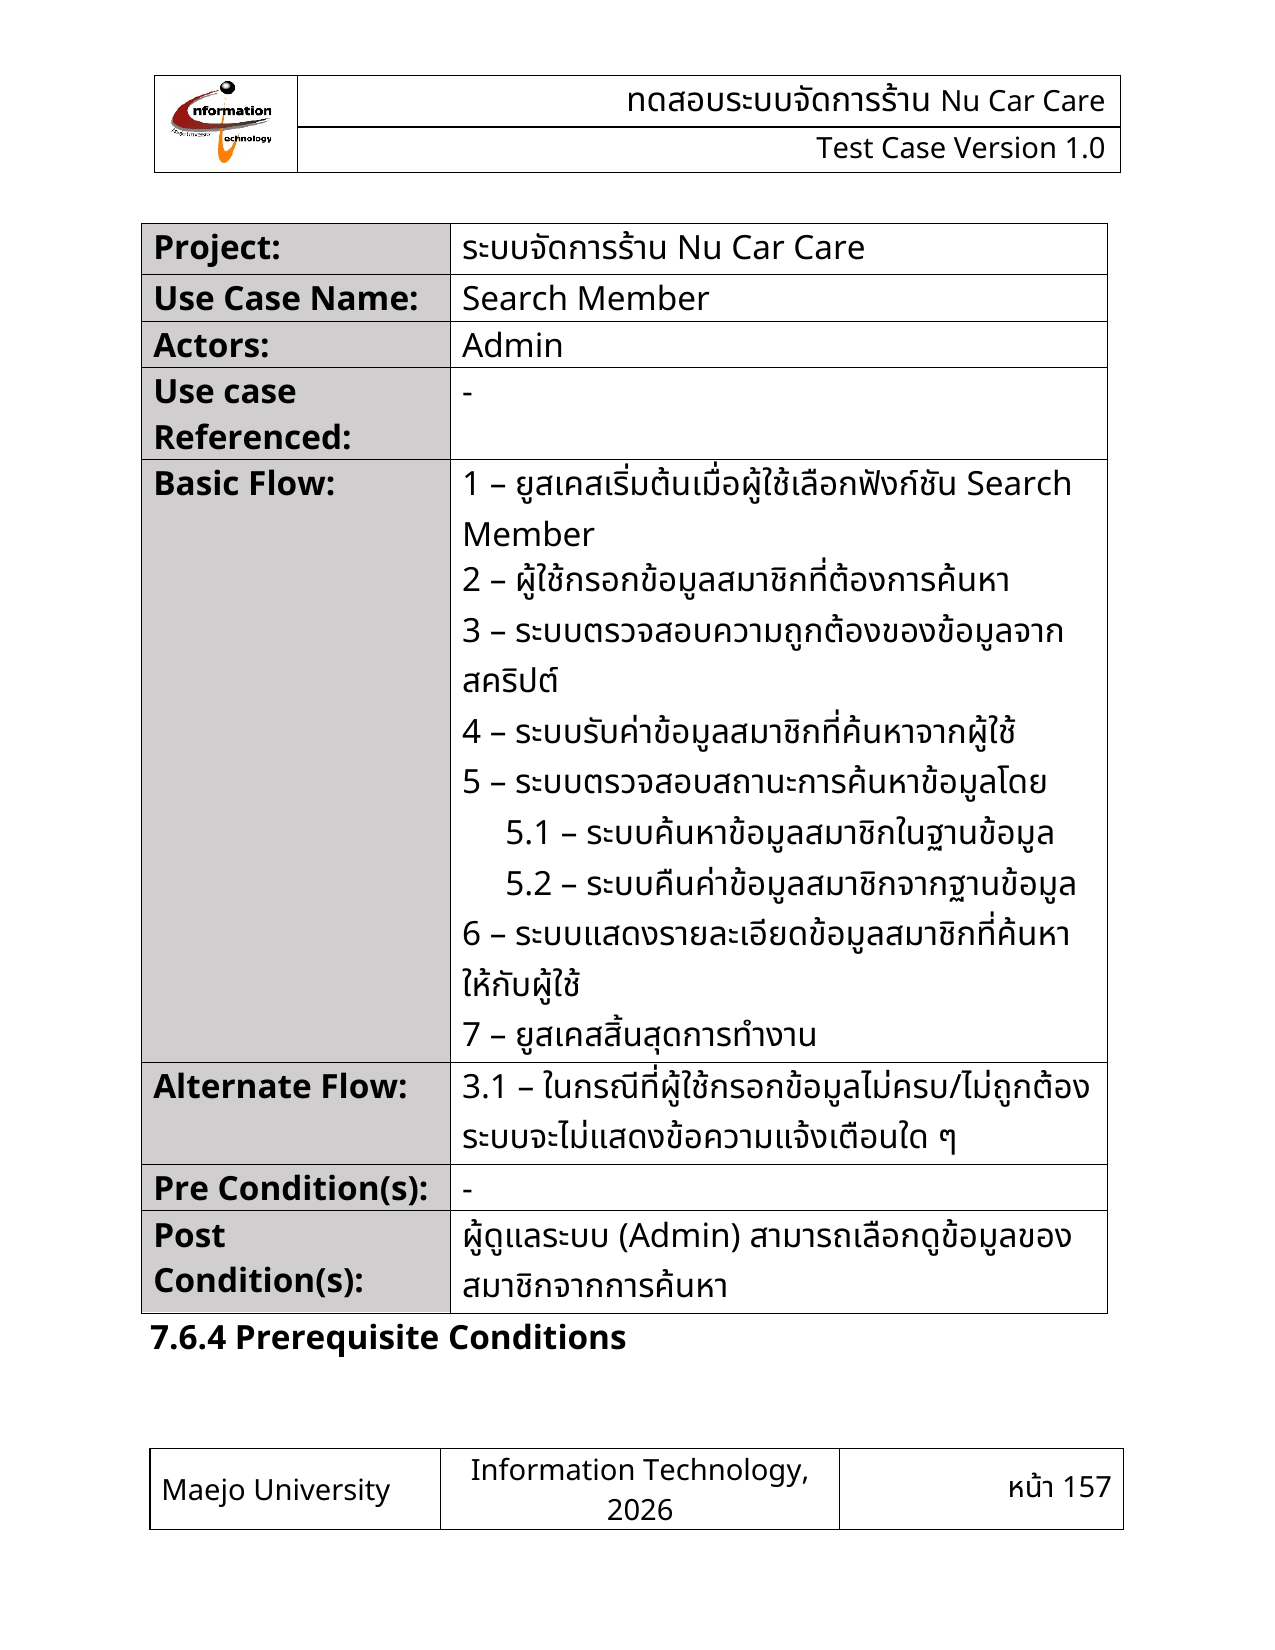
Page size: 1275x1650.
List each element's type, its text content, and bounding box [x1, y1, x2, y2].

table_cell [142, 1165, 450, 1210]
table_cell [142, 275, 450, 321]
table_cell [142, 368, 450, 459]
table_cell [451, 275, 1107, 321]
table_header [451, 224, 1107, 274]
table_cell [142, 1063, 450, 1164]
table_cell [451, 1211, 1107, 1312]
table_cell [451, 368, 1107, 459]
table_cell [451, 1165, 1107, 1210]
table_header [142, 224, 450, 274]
text 7.6.4 Prerequisite Conditions [150, 218, 1125, 1359]
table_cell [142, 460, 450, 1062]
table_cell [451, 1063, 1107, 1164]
picture [170, 81, 272, 163]
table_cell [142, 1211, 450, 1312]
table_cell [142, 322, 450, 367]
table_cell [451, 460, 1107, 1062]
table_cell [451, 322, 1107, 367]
